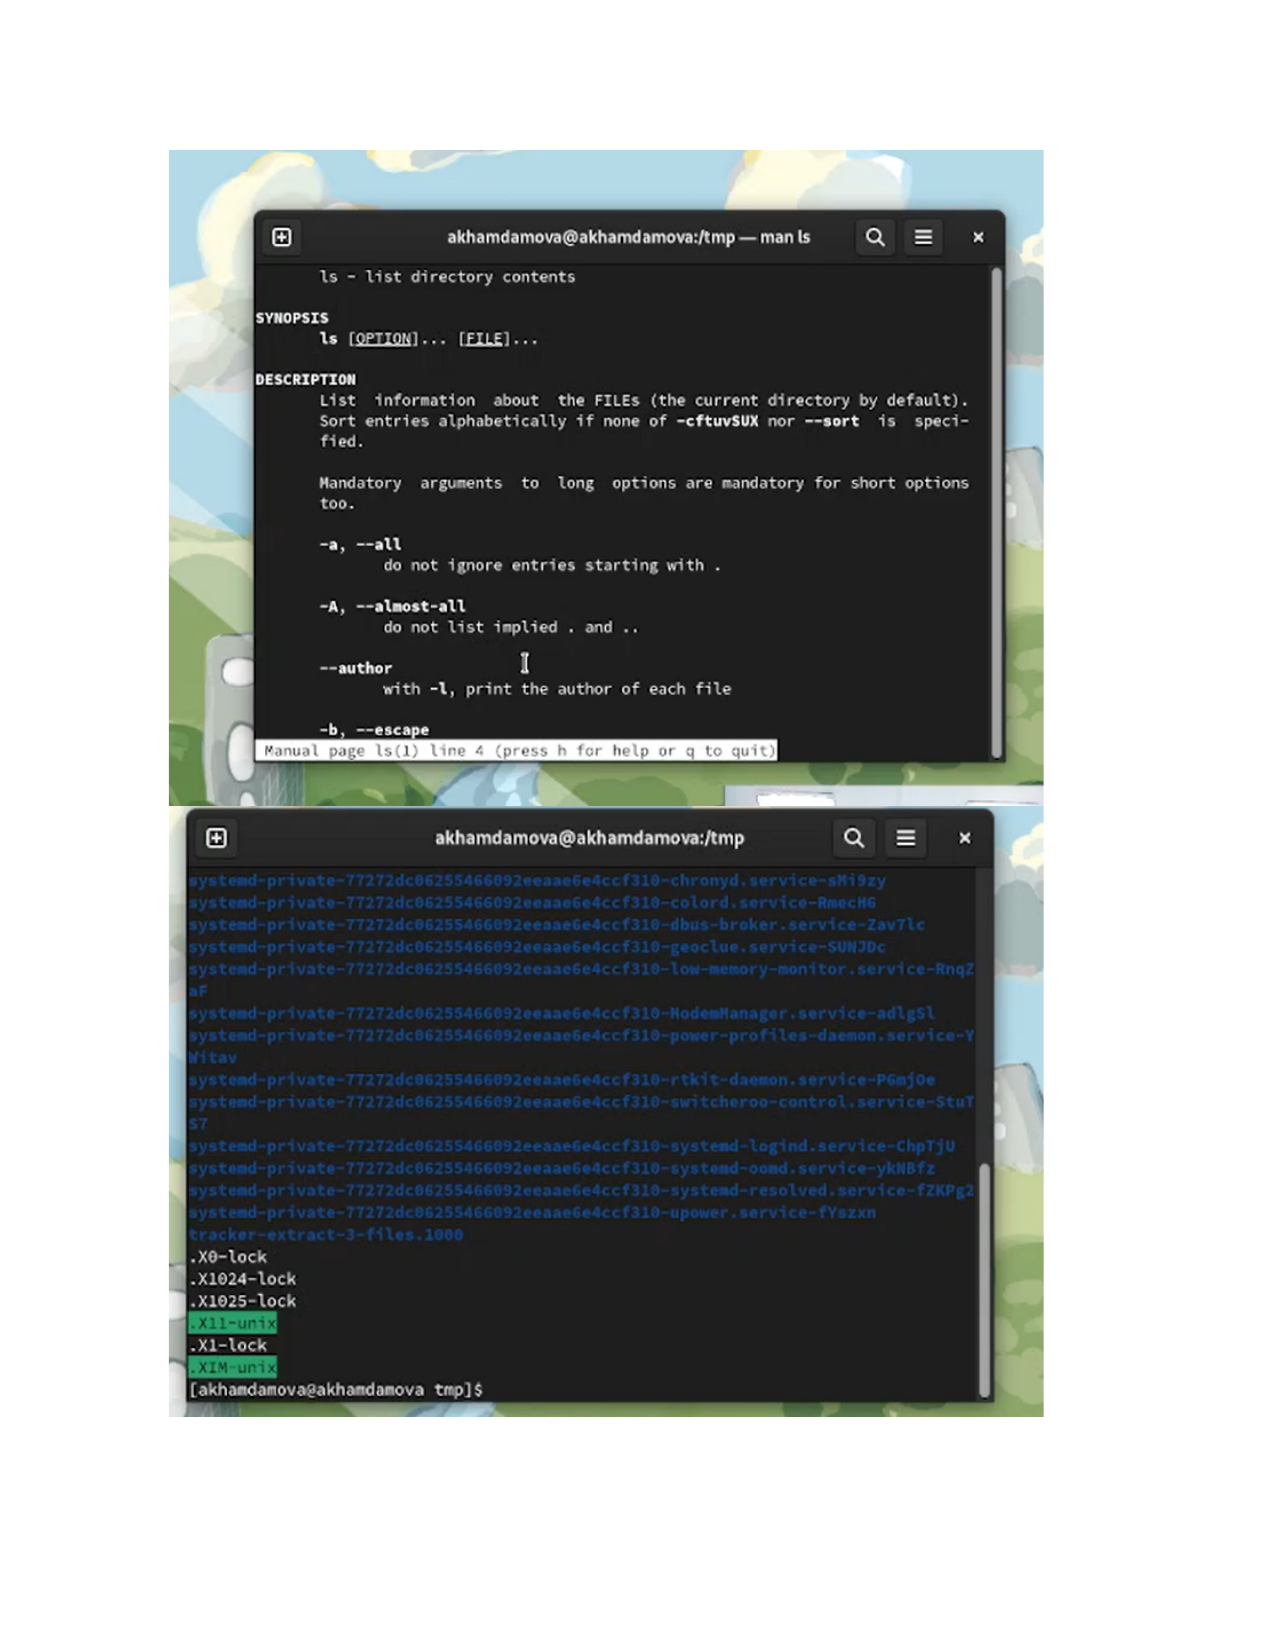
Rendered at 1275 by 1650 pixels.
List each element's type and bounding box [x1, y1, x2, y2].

picture [168, 150, 1044, 1417]
